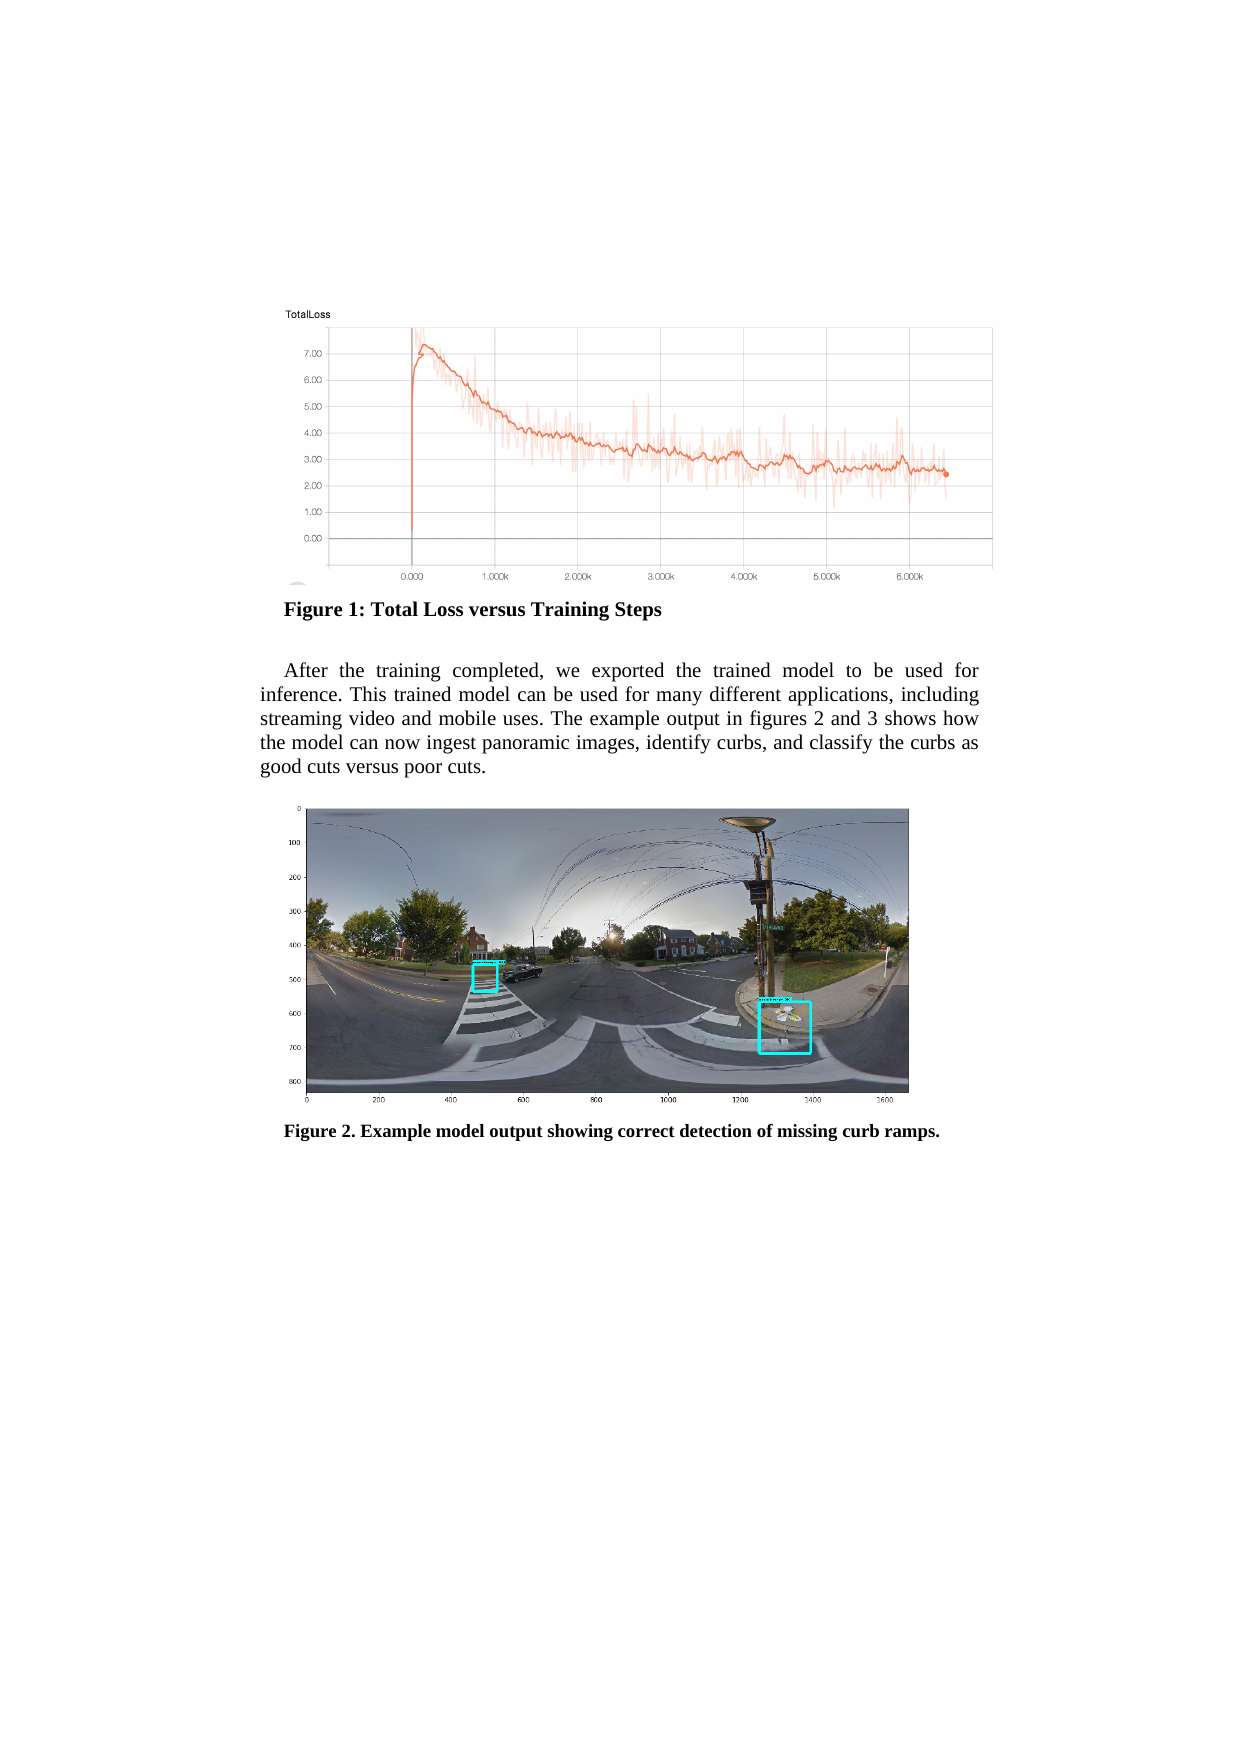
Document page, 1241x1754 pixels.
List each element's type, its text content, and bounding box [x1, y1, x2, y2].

picture [283, 307, 1005, 585]
text After the training completed, we exported the trained model to be used for inference. This trained model can be used for many different applications, including streaming video and mobile uses. The example output in figures 2 and 3 shows how the model can now ingest panoramic images, identify curbs, and classify the curbs as good cuts versus poor cuts. [260, 657, 980, 778]
picture [283, 801, 915, 1108]
text Figure 2. Example model output showing correct detection of missing curb ramps. [260, 1120, 980, 1142]
